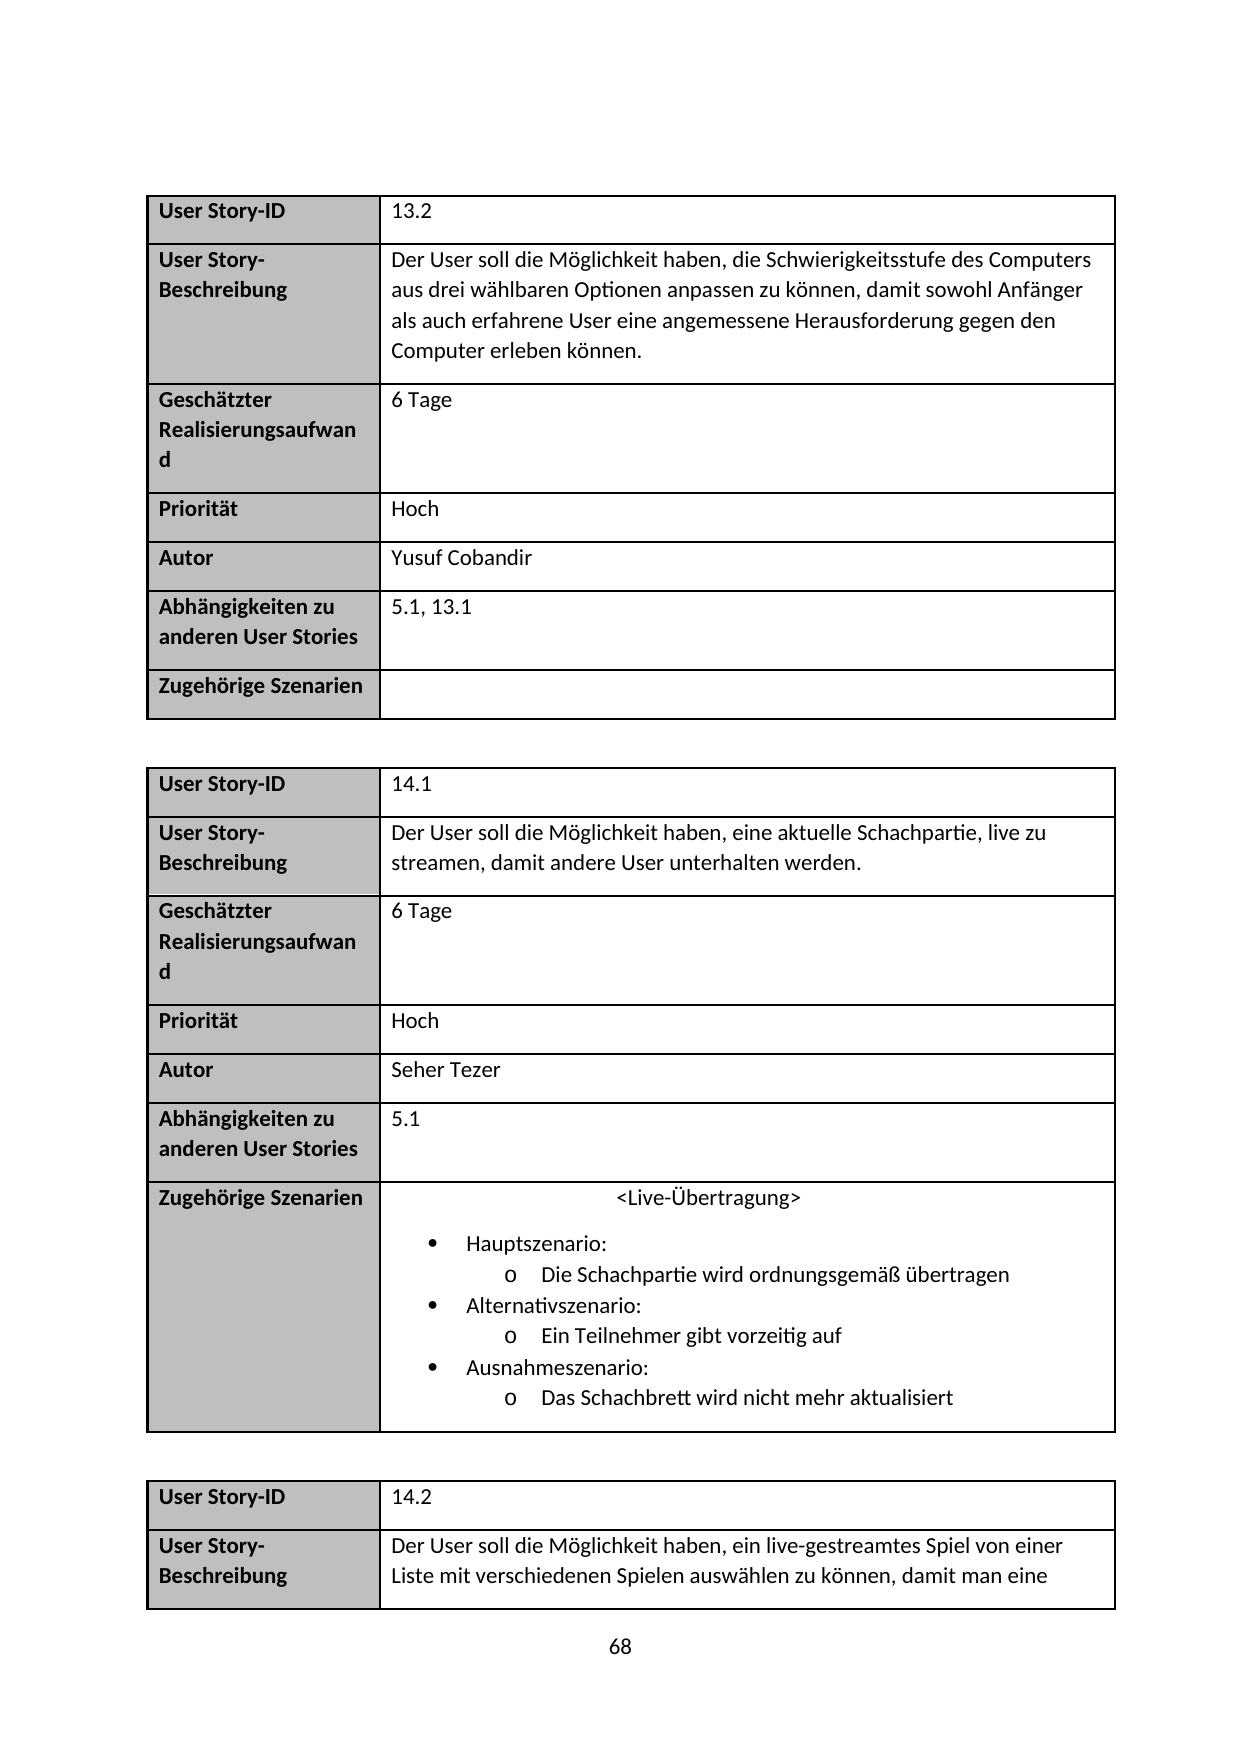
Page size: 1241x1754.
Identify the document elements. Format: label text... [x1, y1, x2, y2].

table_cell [149, 1531, 379, 1608]
table_cell Seher Tezer [381, 1055, 1114, 1102]
table_cell Priorität [149, 494, 379, 541]
table_cell Hoch [381, 494, 1114, 541]
table_cell 6 Tage [381, 385, 1114, 492]
table_cell Geschätzter Realisierungsaufwand [149, 385, 379, 492]
table_header User Story-ID [149, 769, 379, 816]
table_cell User Story-Beschreibung [149, 245, 379, 383]
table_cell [381, 1531, 1114, 1608]
table_cell Hoch [381, 1006, 1114, 1053]
table_cell 5.1, 13.1 [381, 592, 1114, 669]
table_cell Zugehörige Szenarien [149, 1183, 379, 1431]
table_header 14.2 [381, 1482, 1114, 1529]
table_header 13.2 [381, 197, 1114, 243]
table_cell Autor [149, 543, 379, 590]
table_cell Zugehörige Szenarien [149, 671, 379, 718]
table_cell Yusuf Cobandir [381, 543, 1114, 590]
table_cell Der User soll die Möglichkeit haben, eine aktuelle Schachpartie, live zu streamen, damit andere User unterhalten werden. [381, 818, 1114, 894]
table_cell Autor [149, 1055, 379, 1102]
table_cell Abhängigkeiten zu anderen User Stories [149, 592, 379, 669]
table_cell 6 Tage [381, 897, 1114, 1004]
table_cell Priorität [149, 1006, 379, 1053]
table_cell [381, 671, 1114, 718]
table_header 14.1 [381, 769, 1114, 816]
table_cell Geschätzter Realisierungsaufwand [149, 897, 379, 1004]
table_cell User Story-Beschreibung [149, 818, 379, 894]
table_header User Story-ID [149, 197, 379, 243]
table_cell Abhängigkeiten zu anderen User Stories [149, 1104, 379, 1181]
table_cell <Live-Übertragung> Hauptszenario: Die Schachpartie wird ordnungsgemäß übertragen Alternativszenario: Ein Teilnehmer gibt vorzeitig auf Ausnahmeszenario: Das Schachbrett wird nicht mehr aktualisiert [381, 1183, 1114, 1431]
table_header User Story-ID [149, 1482, 379, 1529]
table_cell 5.1 [381, 1104, 1114, 1181]
table_cell Der User soll die Möglichkeit haben, die Schwierigkeitsstufe des Computers aus drei wählbaren Optionen anpassen zu können, damit sowohl Anfänger als auch erfahrene User eine angemessene Herausforderung gegen den Computer erleben können. [381, 245, 1114, 383]
